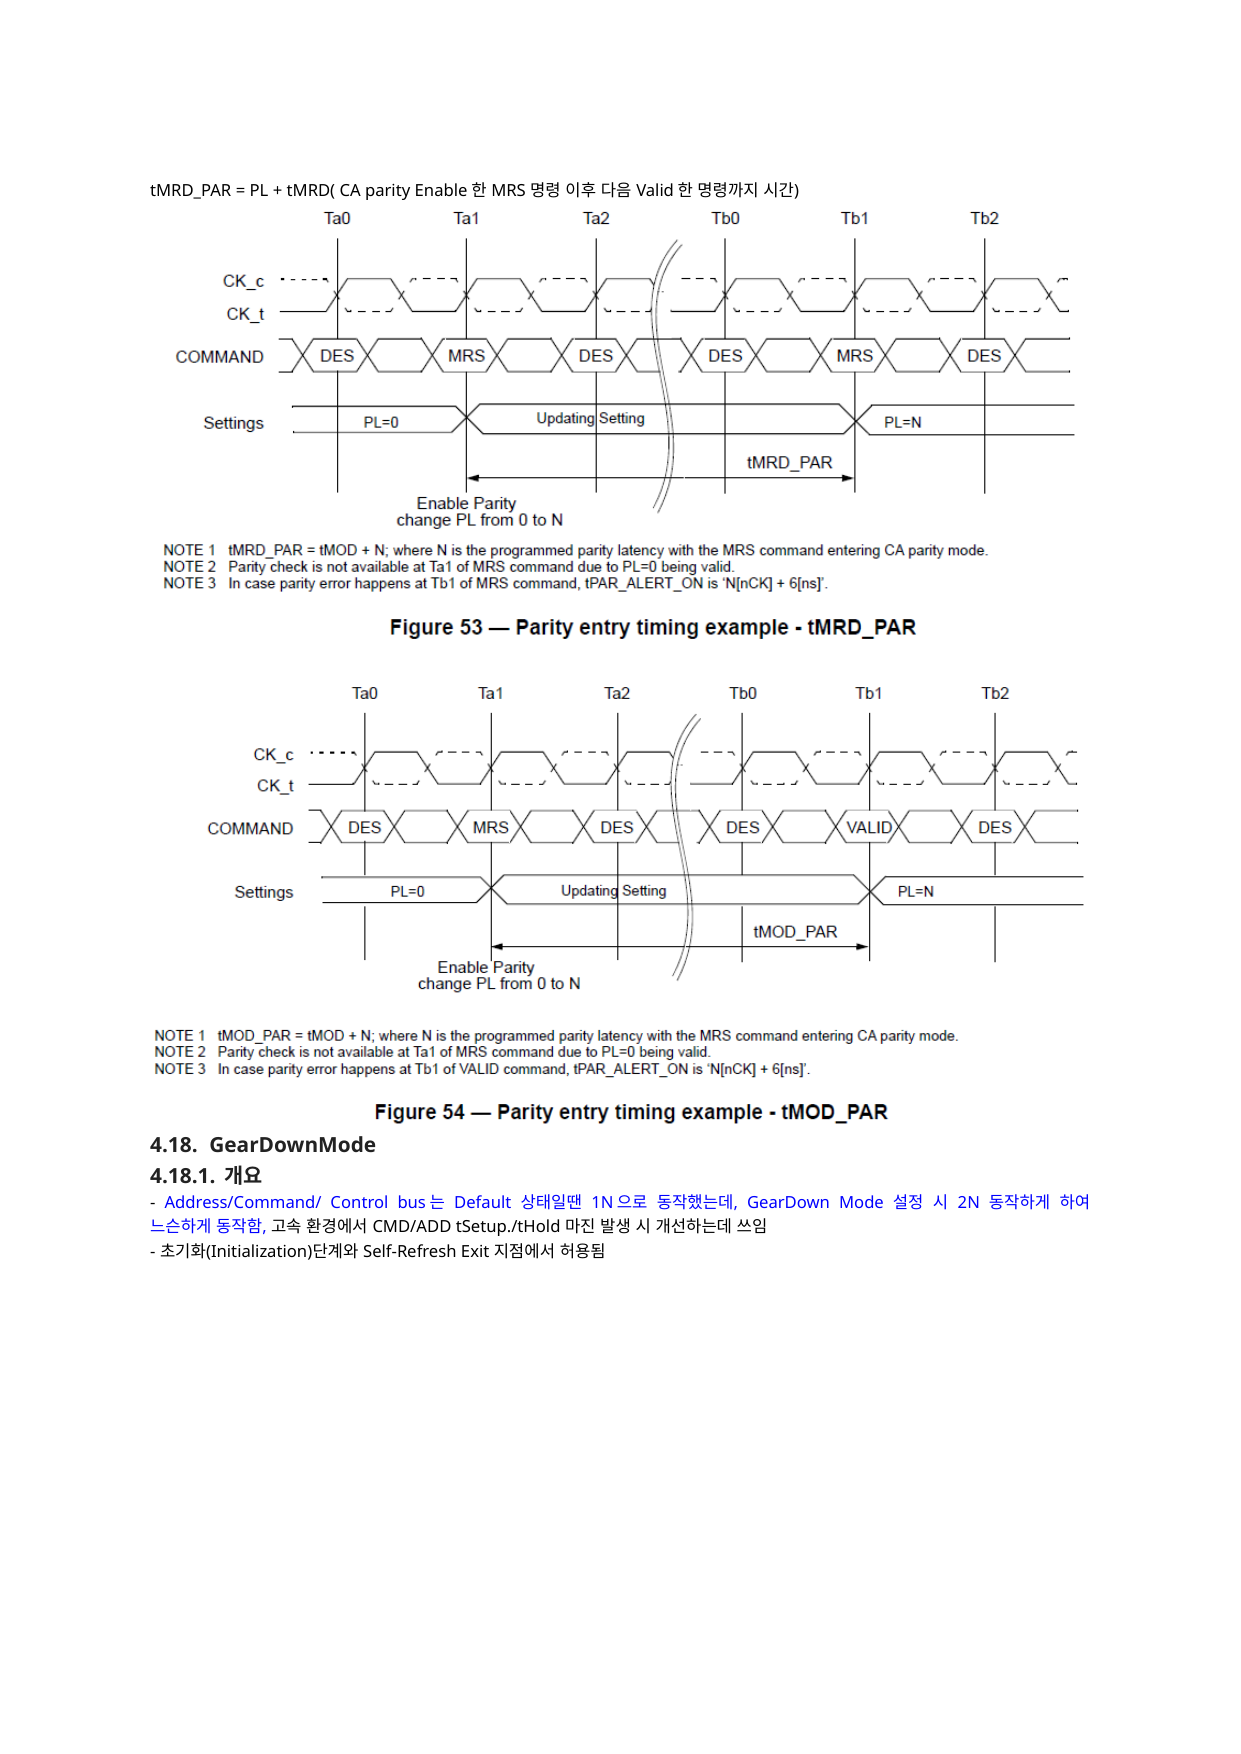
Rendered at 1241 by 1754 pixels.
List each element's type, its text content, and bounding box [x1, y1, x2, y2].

text - Address/Command/ Control bus는 Default 상태일땐 1N으로 동작했는데, GearDown Mode 설정 시 2N 동작하게 하여 느슨하게 동작함, 고속 환경에서 CMD/ADD tSetup./tHold 마진 발생 시 개선하는데 쓰임 [150, 1189, 1090, 1238]
picture [150, 201, 1091, 1131]
subtitle 개요 [150, 1159, 1090, 1189]
text - 초기화(Initialization)단계와 Self-Refresh Exit 지점에서 허용됨 [150, 1238, 1090, 1262]
subtitle GearDownMode [150, 1131, 1090, 1159]
text tMRD_PAR = PL + tMRD( CA parity Enable한 MRS 명령 이후 다음 Valid한 명령까지 시간) [150, 177, 1090, 201]
